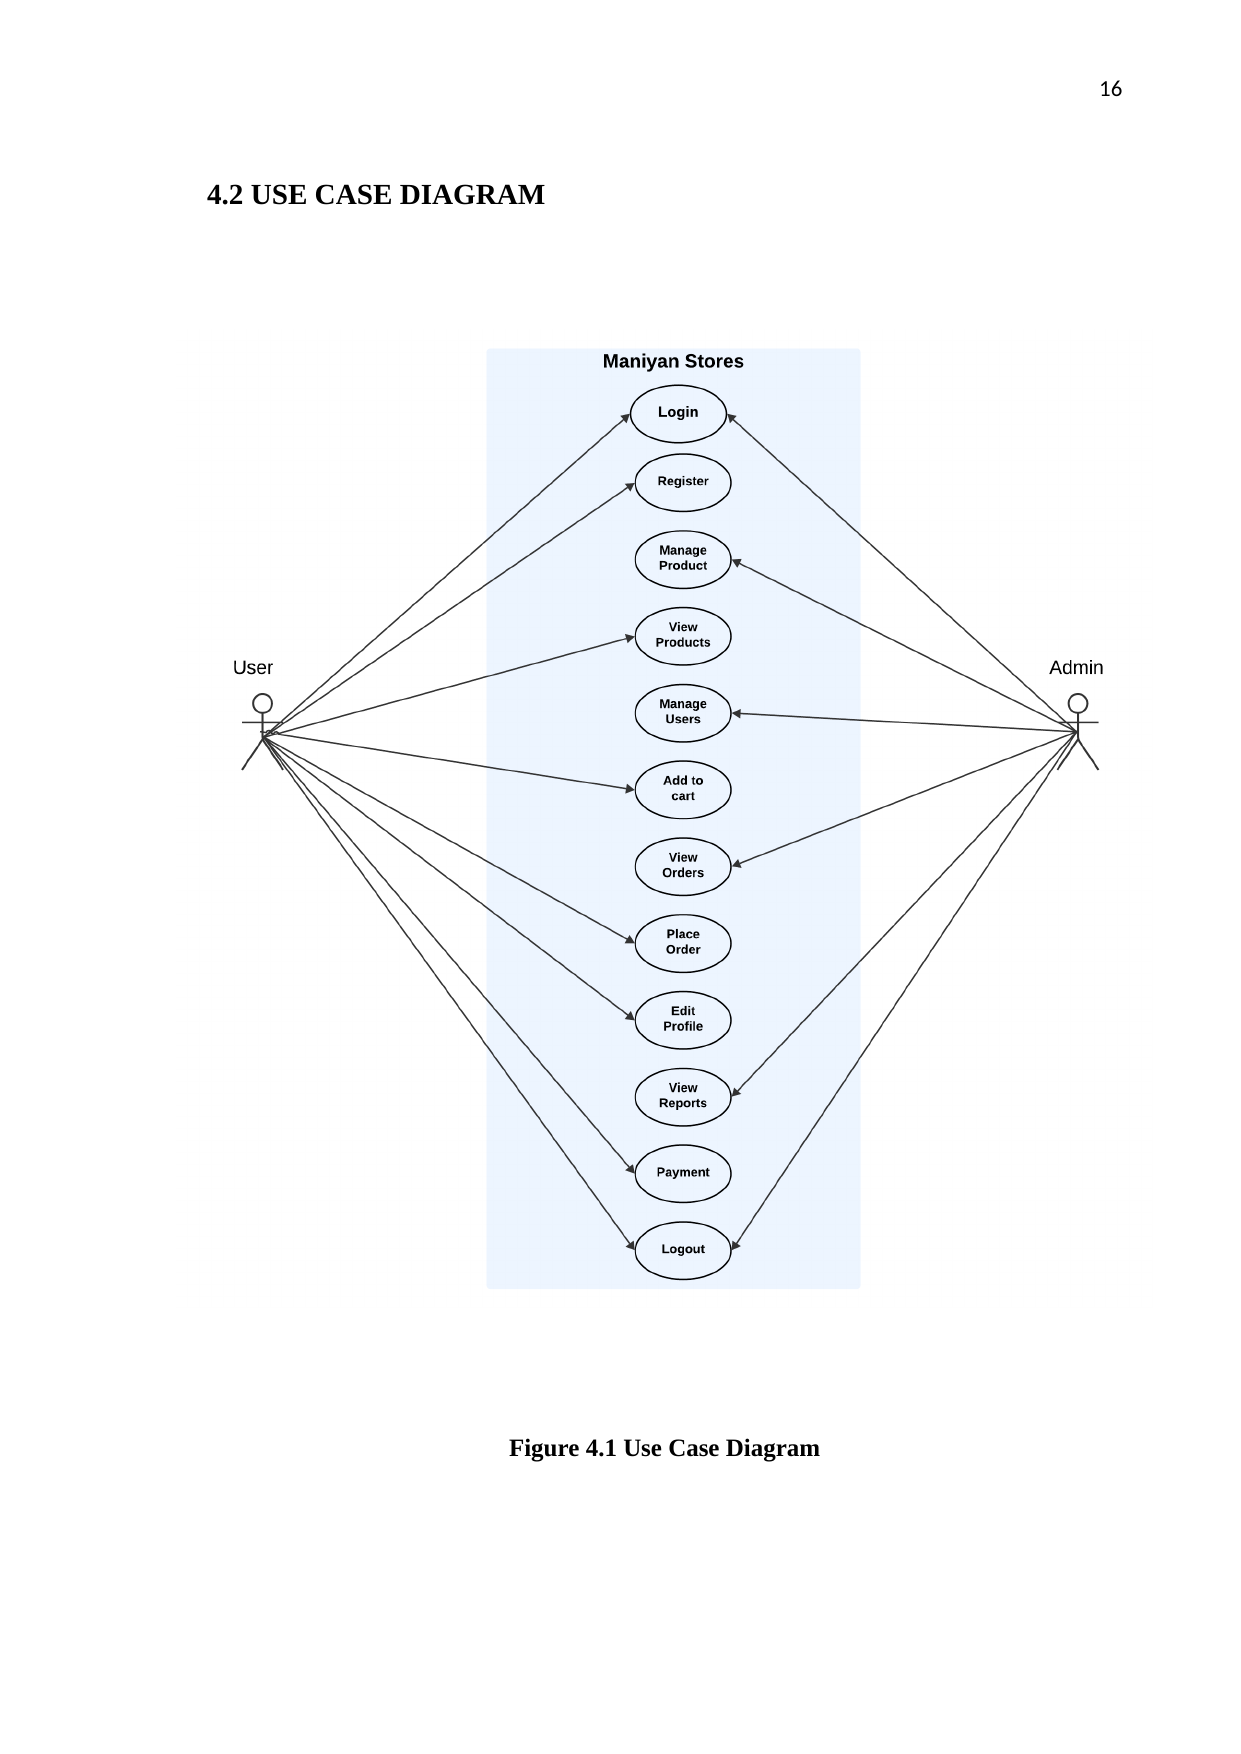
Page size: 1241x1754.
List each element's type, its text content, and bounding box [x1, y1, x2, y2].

text Figure 4.1 Use Case Diagram [207, 1433, 1122, 1462]
text 4.2 USE CASE DIAGRAM [207, 177, 1122, 211]
picture [176, 329, 1153, 1308]
